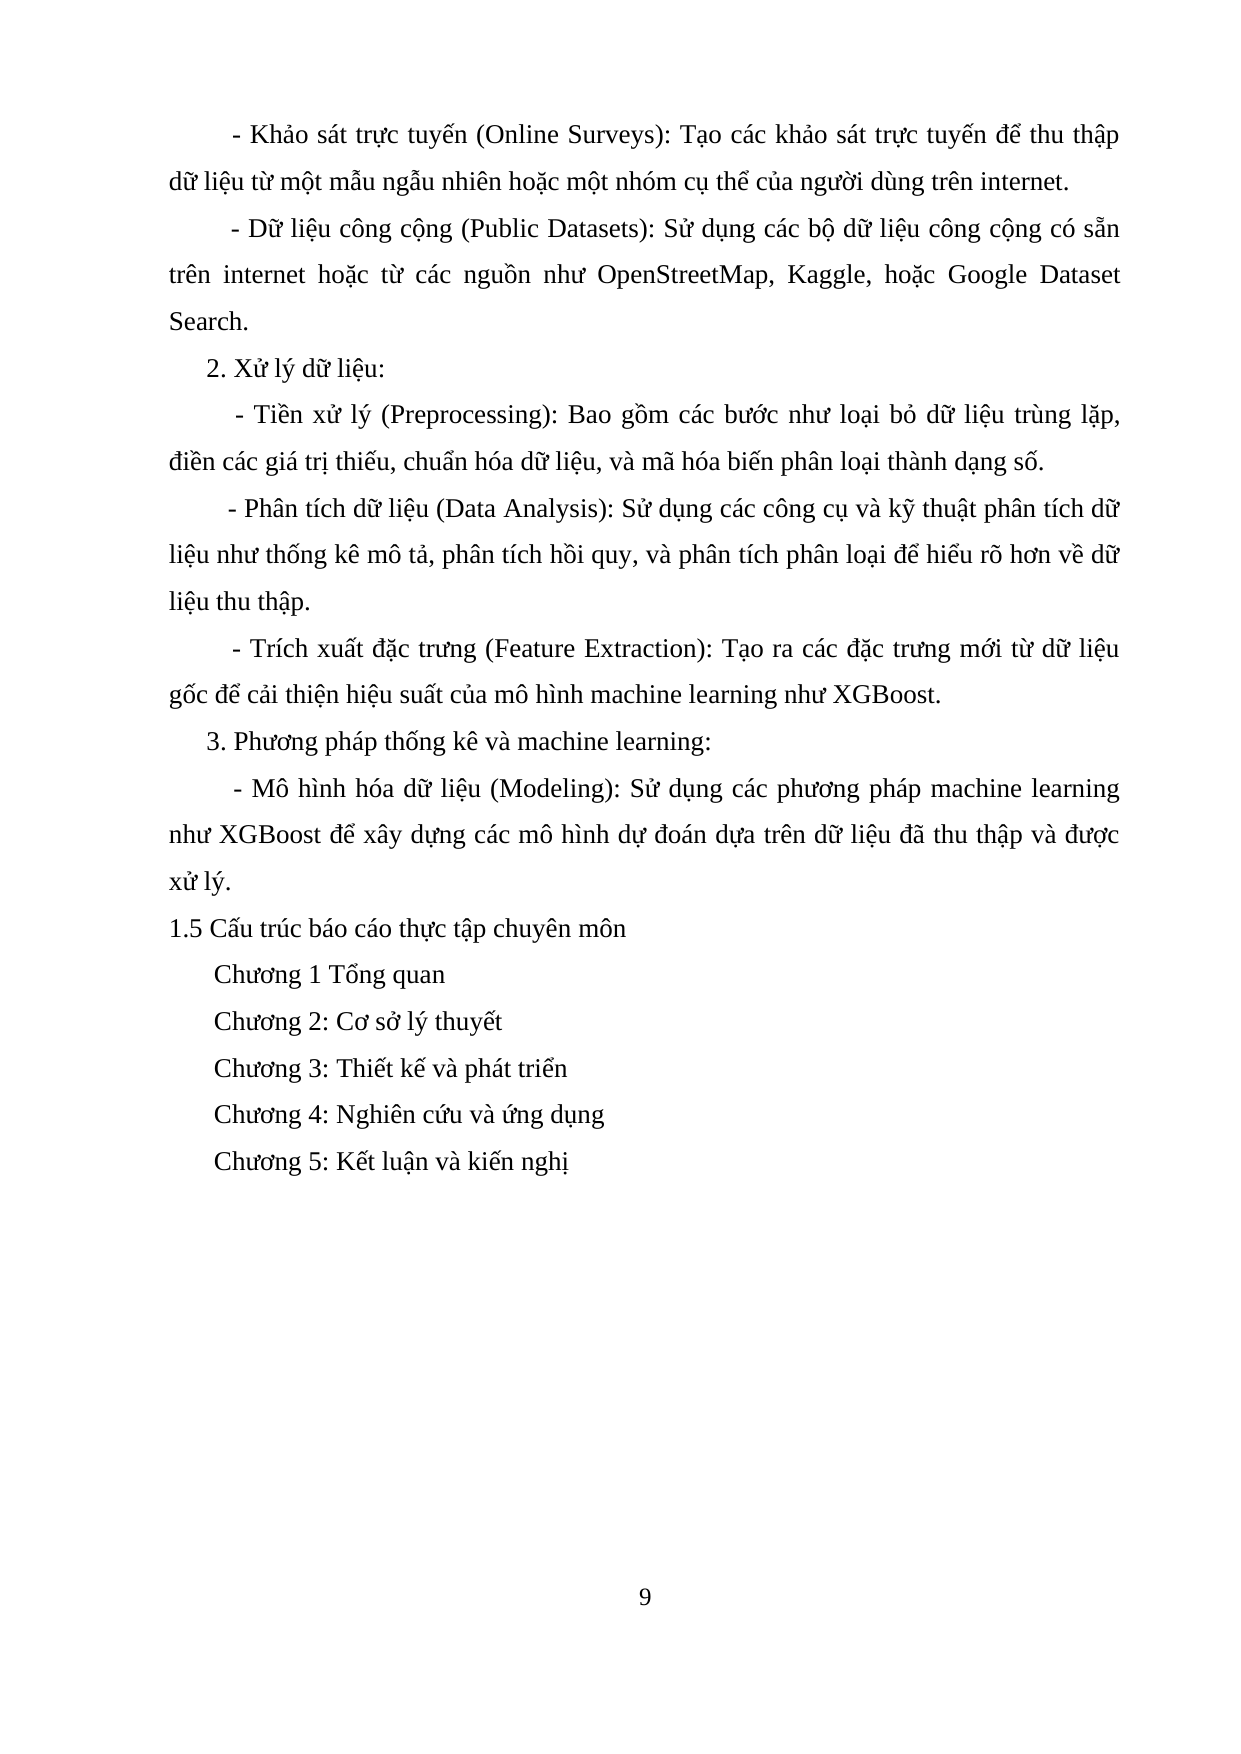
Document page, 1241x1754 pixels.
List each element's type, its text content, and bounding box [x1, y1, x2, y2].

text 1.5 Cấu trúc báo cáo thực tập chuyên môn [169, 912, 1122, 943]
text Chương 5: Kết luận và kiến nghị [214, 1145, 1122, 1176]
text - Tiền xử lý (Preprocessing): Bao gồm các bước như loại bỏ dữ liệu trùng lặp, điền các giá trị thiếu, chuẩn hóa dữ liệu, và mã hóa biến phân loại thành dạng số. [169, 398, 1122, 476]
text - Khảo sát trực tuyến (Online Surveys): Tạo các khảo sát trực tuyến để thu thập dữ liệu từ một mẫu ngẫu nhiên hoặc một nhóm cụ thể của người dùng trên internet. [169, 118, 1122, 196]
text 2. Xử lý dữ liệu: [169, 352, 1122, 383]
text - Trích xuất đặc trưng (Feature Extraction): Tạo ra các đặc trưng mới từ dữ liệu gốc để cải thiện hiệu suất của mô hình machine learning như XGBoost. [169, 632, 1122, 710]
text Chương 4: Nghiên cứu và ứng dụng [214, 1098, 1122, 1130]
text Chương 2: Cơ sở lý thuyết [214, 1005, 1122, 1036]
text - Mô hình hóa dữ liệu (Modeling): Sử dụng các phương pháp machine learning như XGBoost để xây dựng các mô hình dự đoán dựa trên dữ liệu đã thu thập và được xử lý. [169, 772, 1122, 896]
text 3. Phương pháp thống kê và machine learning: [169, 725, 1122, 756]
text Chương 3: Thiết kế và phát triển [214, 1052, 1122, 1083]
text - Phân tích dữ liệu (Data Analysis): Sử dụng các công cụ và kỹ thuật phân tích dữ liệu như thống kê mô tả, phân tích hồi quy, và phân tích phân loại để hiểu rõ hơn về dữ liệu thu thập. [169, 492, 1122, 616]
text Chương 1 Tổng quan [214, 958, 1122, 990]
text - Dữ liệu công cộng (Public Datasets): Sử dụng các bộ dữ liệu công cộng có sẵn trên internet hoặc từ các nguồn như OpenStreetMap, Kaggle, hoặc Google Dataset Search. [169, 212, 1122, 336]
